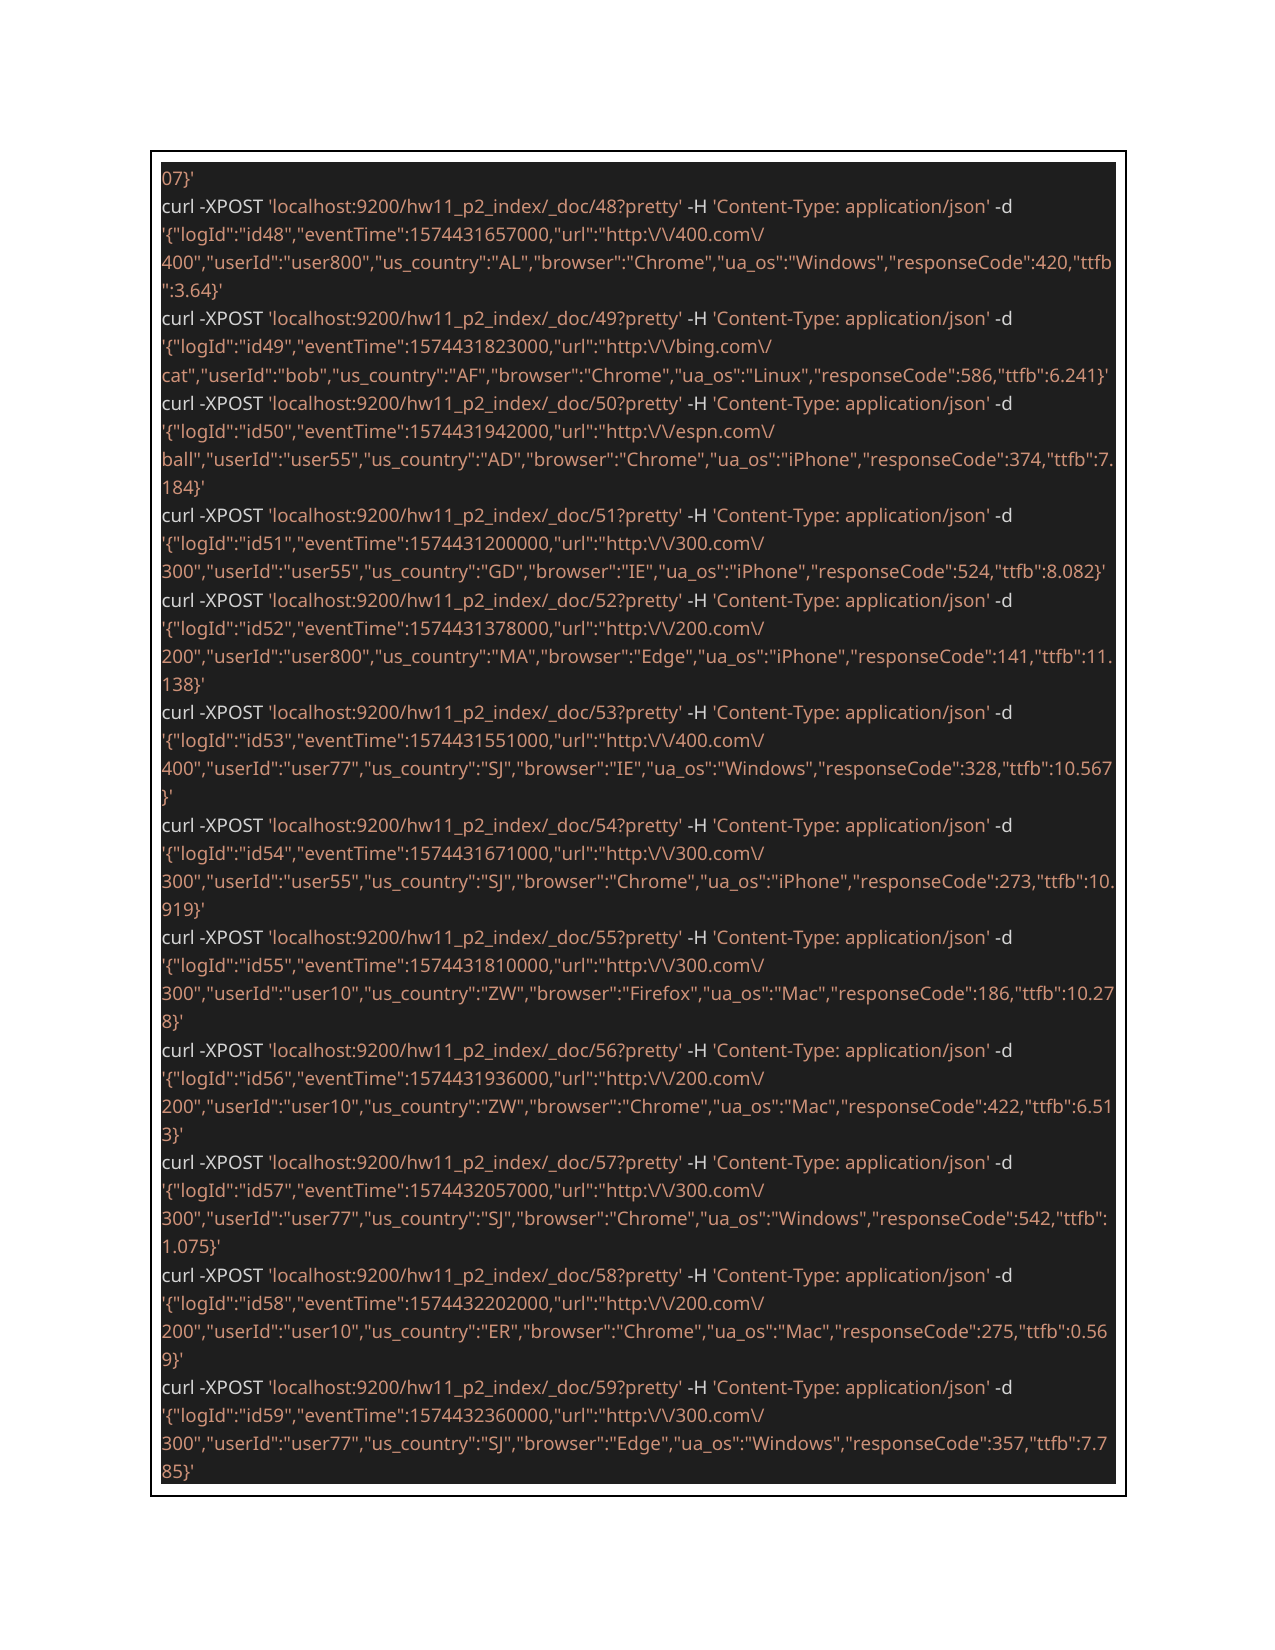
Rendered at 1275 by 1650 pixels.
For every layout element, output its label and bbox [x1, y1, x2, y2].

table_header [152, 152, 1125, 1495]
